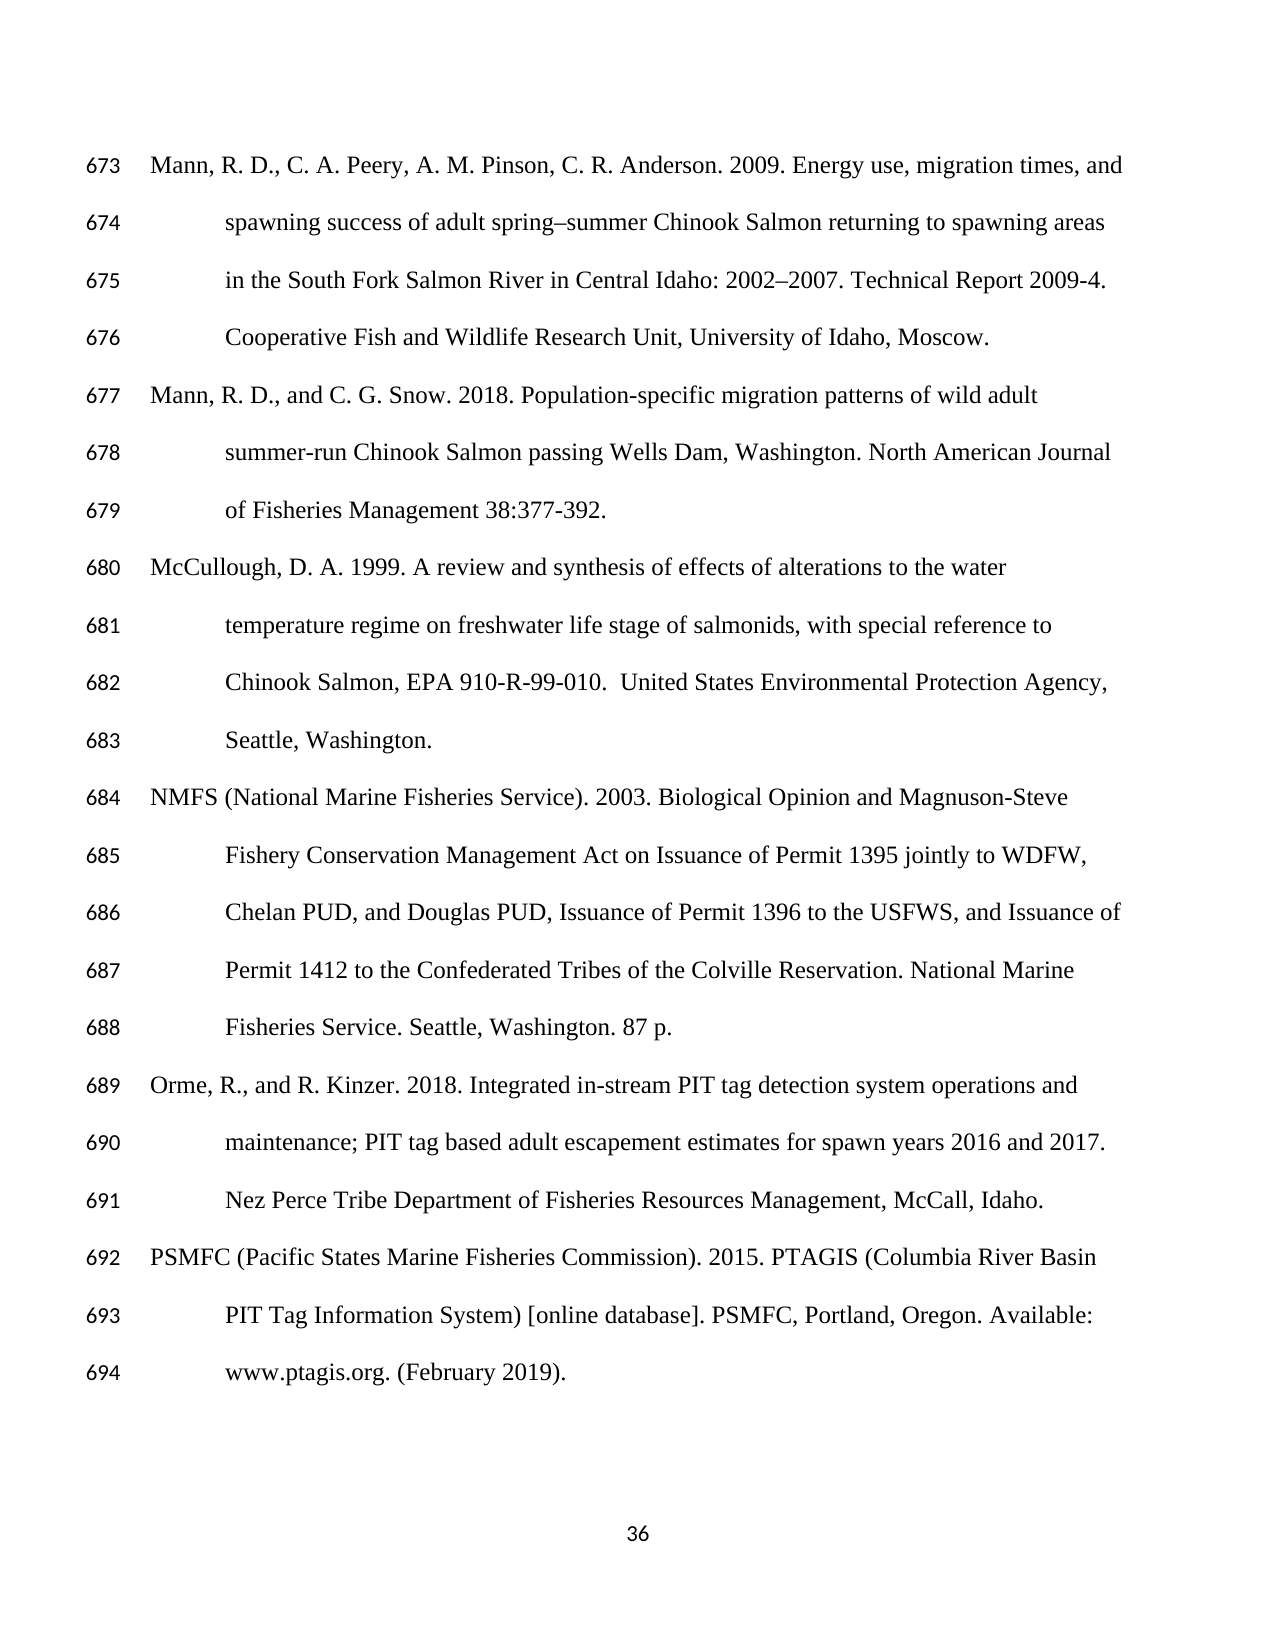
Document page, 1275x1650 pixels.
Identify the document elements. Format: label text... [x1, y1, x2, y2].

text Mann, R. D., C. A. Peery, A. M. Pinson, C. R. Anderson. 2009. Energy use, migration times, and [150, 150, 1125, 179]
text Mann, R. D., and C. G. Snow. 2018. Population-specific migration patterns of wild adult summer-run Chinook Salmon passing Wells Dam, Washington. North American Journal of Fisheries Management 38:377-392. [150, 380, 1125, 524]
text McCullough, D. A. 1999. A review and synthesis of effects of alterations to the water temperature regime on freshwater life stage of salmonids, with special reference to Chinook Salmon, EPA 910-R-99-010. United States Environmental Protection Agency, Seattle, Washington. [150, 552, 1125, 754]
text PSMFC (Pacific States Marine Fisheries Commission). 2015. PTAGIS (Columbia River Basin PIT Tag Information System) [online database]. PSMFC, Portland, Oregon. Available: www.ptagis.org. (February 2019). [150, 1242, 1125, 1386]
text Cooperative Fish and Wildlife Research Unit, University of Idaho, Moscow. [150, 322, 1125, 351]
text spawning success of adult spring–summer Chinook Salmon returning to spawning areas in the South Fork Salmon River in Central Idaho: 2002–2007. Technical Report 2009-4. [150, 207, 1125, 294]
text NMFS (National Marine Fisheries Service). 2003. Biological Opinion and Magnuson-Steve Fishery Conservation Management Act on Issuance of Permit 1395 jointly to WDFW, Chelan PUD, and Douglas PUD, Issuance of Permit 1396 to the USFWS, and Issuance of Permit 1412 to the Confederated Tribes of the Colville Reservation. National Marine Fisheries Service. Seattle, Washington. 87 p. [150, 782, 1125, 1041]
text Orme, R., and R. Kinzer. 2018. Integrated in-stream PIT tag detection system operations and maintenance; PIT tag based adult escapement estimates for spawn years 2016 and 2017. Nez Perce Tribe Department of Fisheries Resources Management, McCall, Idaho. [150, 1070, 1125, 1214]
